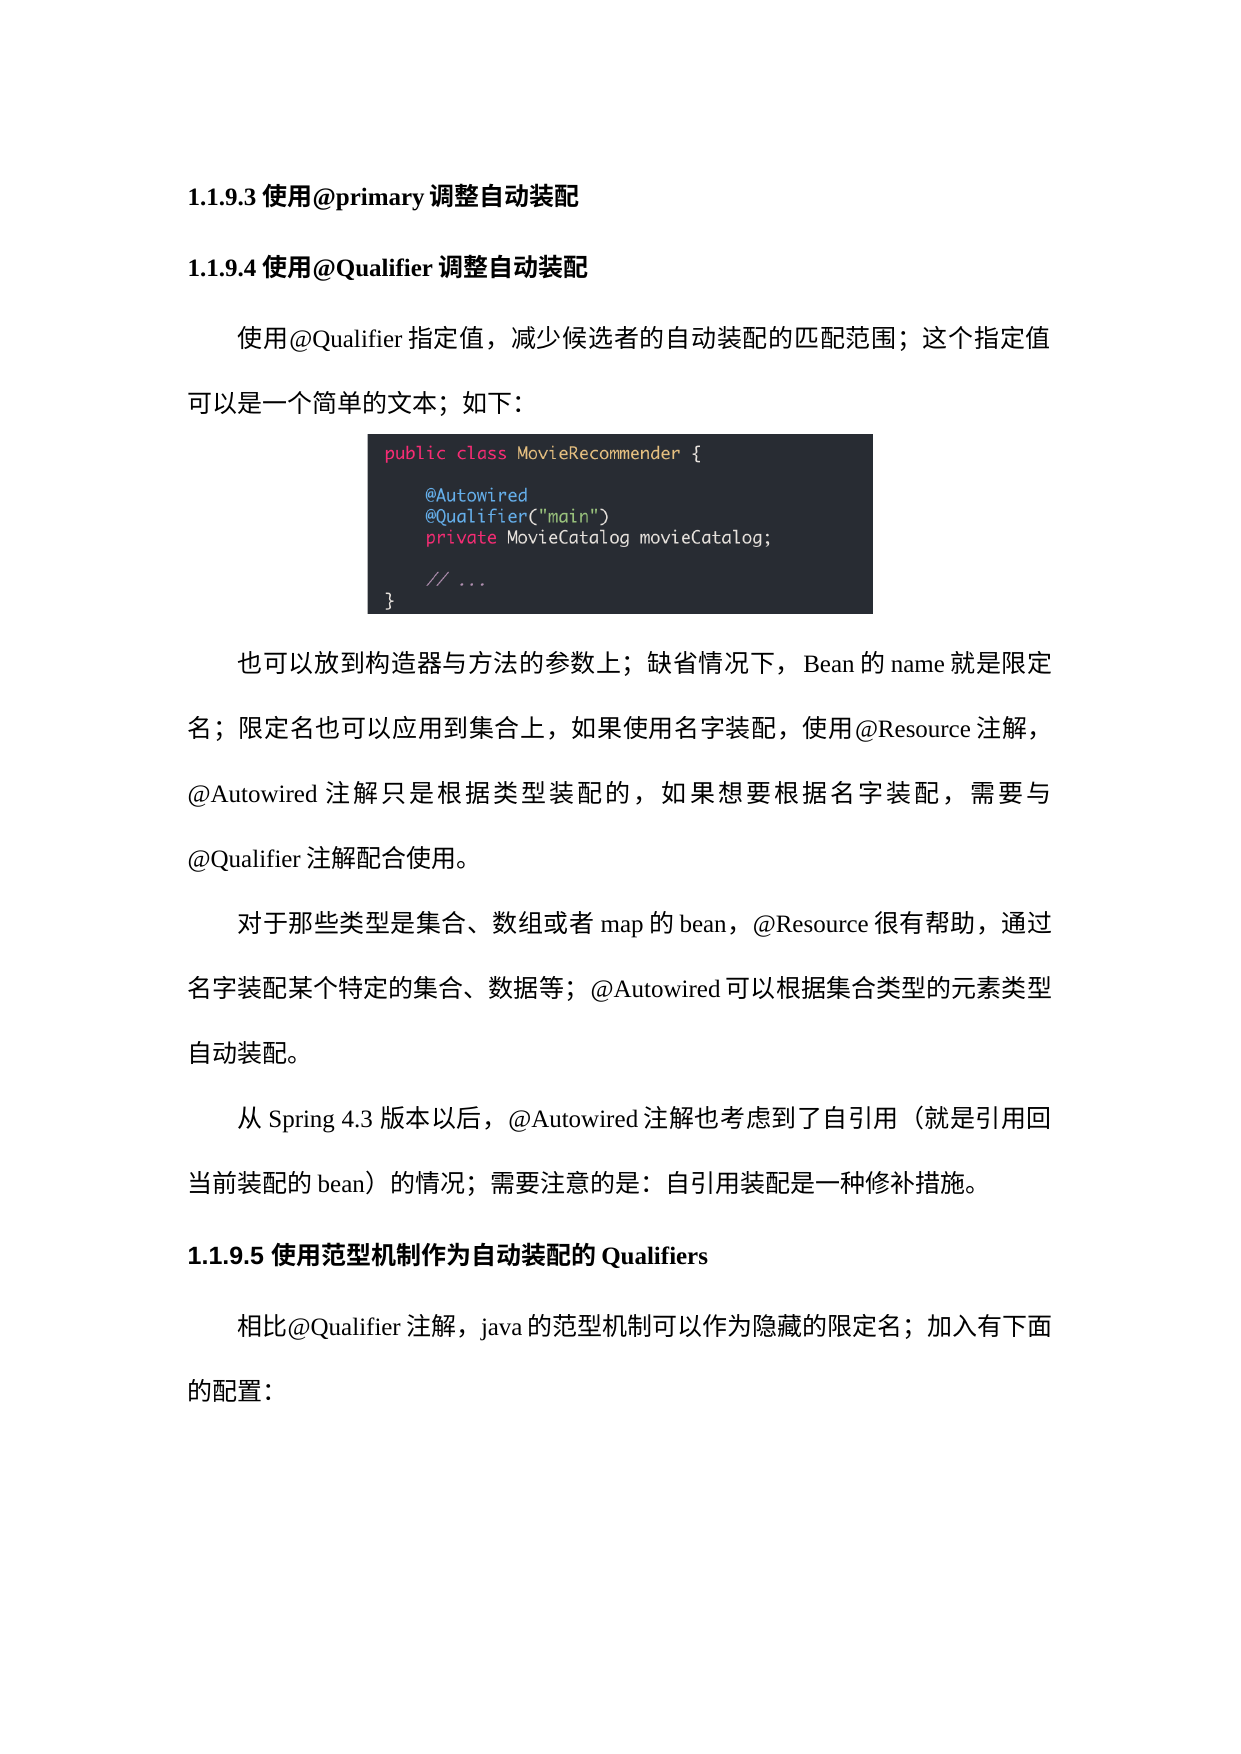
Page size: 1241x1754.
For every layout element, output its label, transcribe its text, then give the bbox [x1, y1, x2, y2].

text 从Spring 4.3 版本以后，@Autowired注解也考虑到了自引用（就是引用回当前装配的bean）的情况；需要注意的是：自引用装配是一种修补措施。 [187, 1084, 1053, 1214]
picture [367, 434, 873, 614]
subtitle 1.1.9.5 使用范型机制作为自动装配的Qualifiers [187, 1221, 1053, 1286]
text 也可以放到构造器与方法的参数上；缺省情况下，Bean的name就是限定名；限定名也可以应用到集合上，如果使用名字装配，使用@Resource注解，@Autowired注解只是根据类型装配的，如果想要根据名字装配，需要与@Qualifier注解配合使用。 [187, 629, 1053, 889]
text 对于那些类型是集合、数组或者map的bean，@Resource很有帮助，通过名字装配某个特定的集合、数据等；@Autowired可以根据集合类型的元素类型自动装配。 [187, 889, 1053, 1084]
subtitle 1.1.9.4 使用@Qualifier调整自动装配 [187, 233, 1053, 298]
text 使用@Qualifier指定值，减少候选者的自动装配的匹配范围；这个指定值可以是一个简单的文本；如下： [187, 304, 1053, 434]
text 相比@Qualifier注解，java的范型机制可以作为隐藏的限定名；加入有下面的配置： [187, 1292, 1053, 1422]
subtitle 1.1.9.3 使用@primary调整自动装配 [187, 162, 1053, 227]
